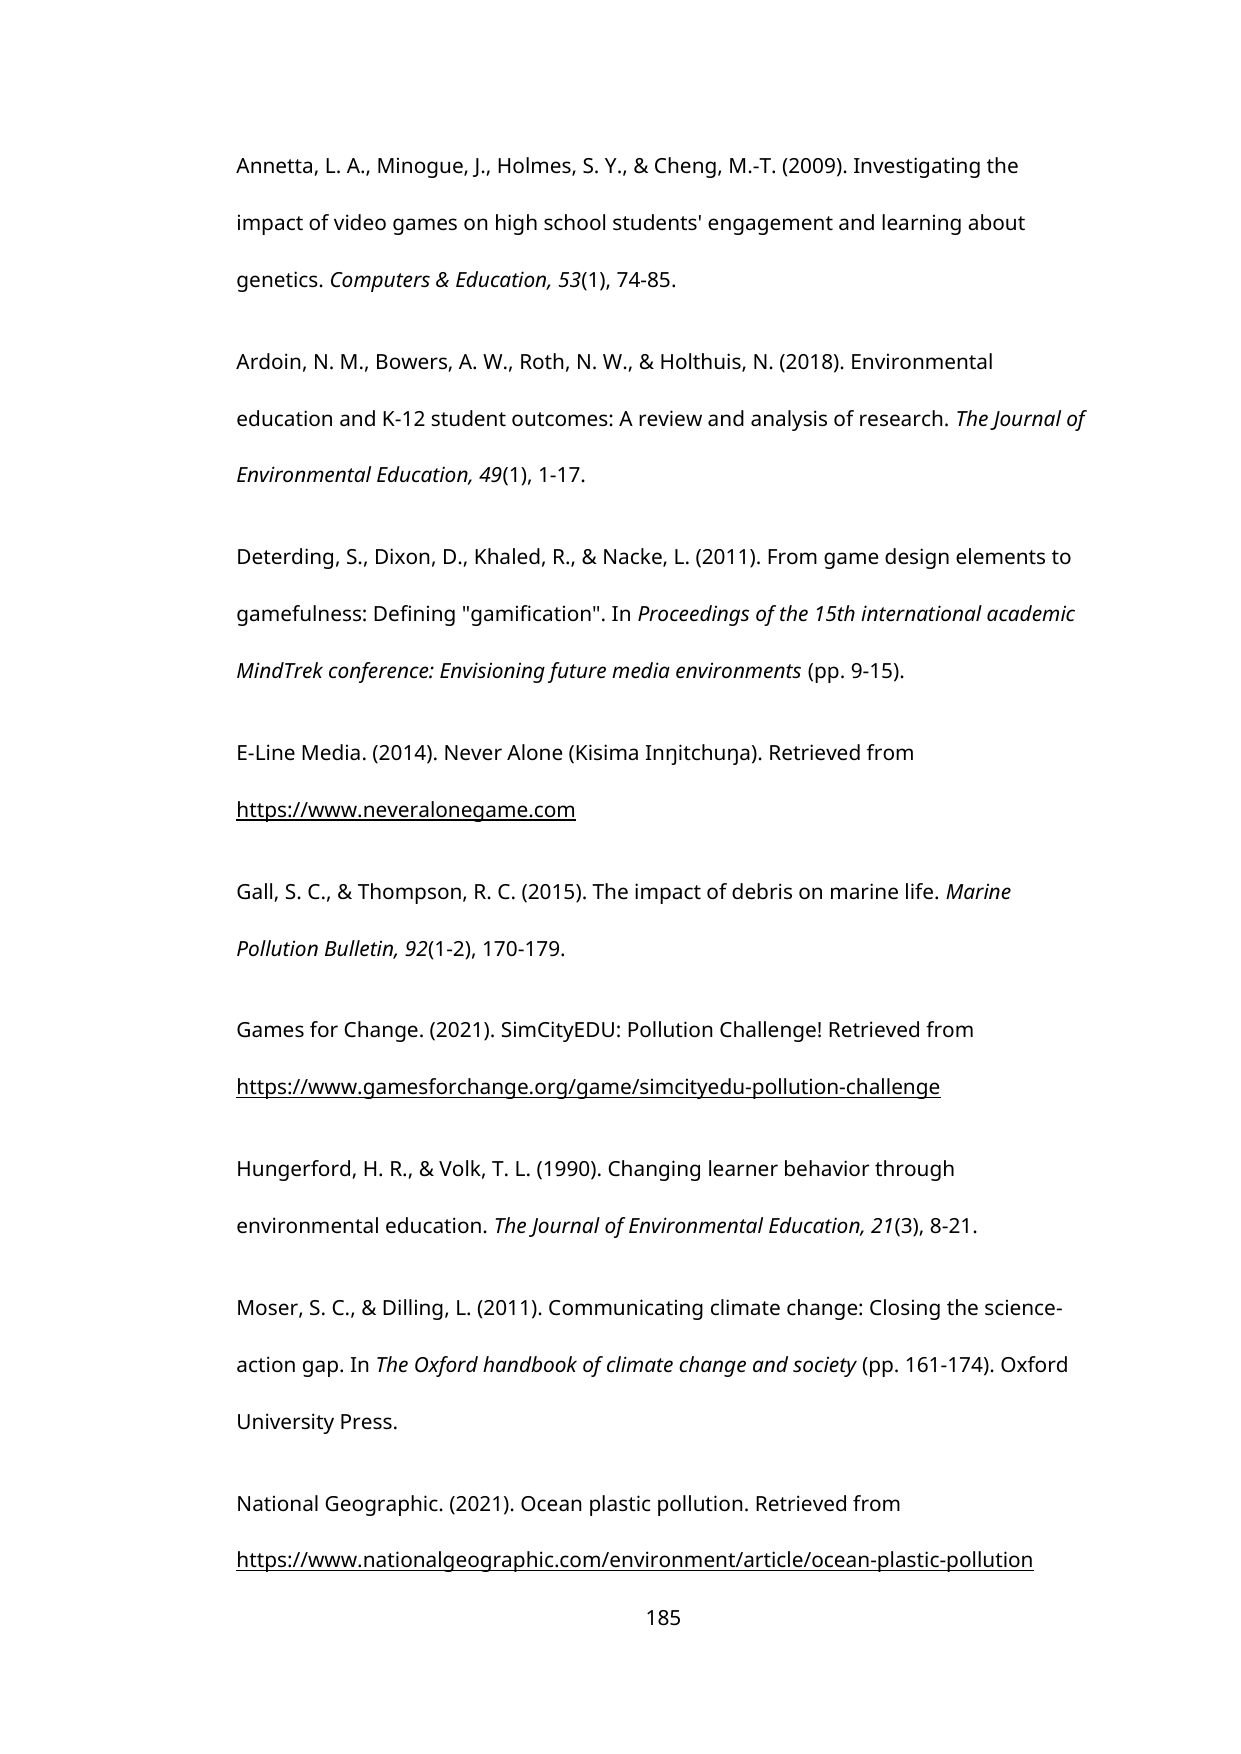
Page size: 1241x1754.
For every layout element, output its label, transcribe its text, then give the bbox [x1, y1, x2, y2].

text Games for Change. (2021). SimCityEDU: Pollution Challenge! Retrieved from https://www.gamesforchange.org/game/simcityedu-pollution-challenge [236, 1016, 1090, 1101]
text Annetta, L. A., Minogue, J., Holmes, S. Y., & Cheng, M.-T. (2009). Investigating the impact of video games on high school students' engagement and learning about genetics. Computers & Education, 53(1), 74-85. [236, 151, 1090, 293]
text Hungerford, H. R., & Volk, T. L. (1990). Changing learner behavior through environmental education. The Journal of Environmental Education, 21(3), 8-21. [236, 1154, 1090, 1240]
text Deterding, S., Dixon, D., Khaled, R., & Nacke, L. (2011). From game design elements to gamefulness: Defining "gamification". In Proceedings of the 15th international academic MindTrek conference: Envisioning future media environments (pp. 9-15). [236, 542, 1090, 685]
text Gall, S. C., & Thompson, R. C. (2015). The impact of debris on marine life. Marine Pollution Bulletin, 92(1-2), 170-179. [236, 877, 1090, 962]
text Ardoin, N. M., Bowers, A. W., Roth, N. W., & Holthuis, N. (2018). Environmental education and K-12 student outcomes: A review and analysis of research. The Journal of Environmental Education, 49(1), 1-17. [236, 347, 1090, 489]
text E-Line Media. (2014). Never Alone (Kisima Inŋitchuŋa). Retrieved from https://www.neveralonegame.com [236, 738, 1090, 823]
text National Geographic. (2021). Ocean plastic pollution. Retrieved from https://www.nationalgeographic.com/environment/article/ocean-plastic-pollution [236, 1489, 1090, 1574]
text Moser, S. C., & Dilling, L. (2011). Communicating climate change: Closing the science-action gap. In The Oxford handbook of climate change and society (pp. 161-174). Oxford University Press. [236, 1293, 1090, 1435]
